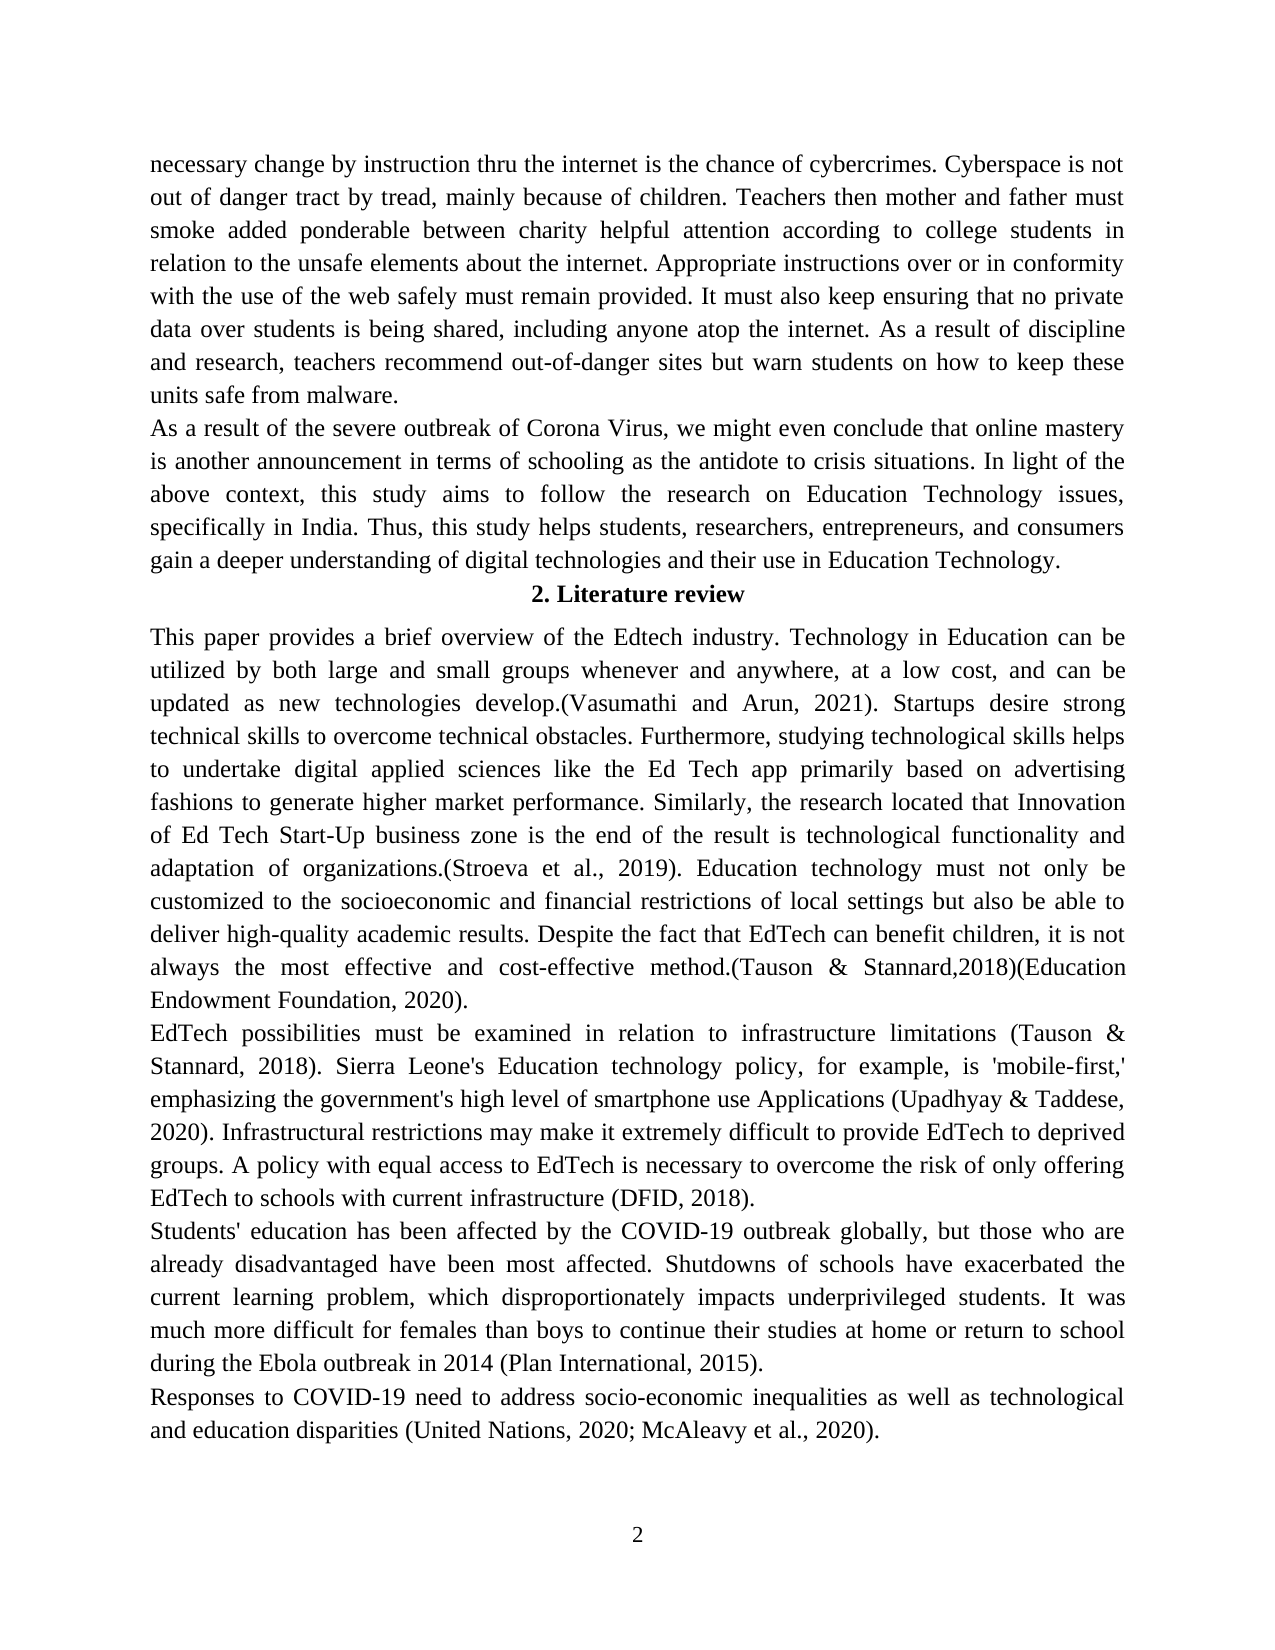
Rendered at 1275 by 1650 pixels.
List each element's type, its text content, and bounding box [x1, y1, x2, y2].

text EdTech possibilities must be examined in relation to infrastructure limitations (Tauson & Stannard, 2018). Sierra Leone's Education technology policy, for example, is 'mobile-first,' emphasizing the government's high level of smartphone use Applications (Upadhyay & Taddese, 2020). Infrastructural restrictions may make it extremely difficult to provide EdTech to deprived groups. A policy with equal access to EdTech is necessary to overcome the risk of only offering EdTech to schools with current infrastructure (DFID, 2018). [150, 1018, 1126, 1212]
text As a result of the severe outbreak of Corona Virus, we might even conclude that online mastery is another announcement in terms of schooling as the antidote to crisis situations. In light of the above context, this study aims to follow the research on Education Technology issues, specifically in India. Thus, this study helps students, researchers, entrepreneurs, and consumers gain a deeper understanding of digital technologies and their use in Education Technology. [150, 413, 1125, 574]
text Responses to COVID-19 need to address socio-economic inequalities as well as technological and education disparities (United Nations, 2020; McAleavy et al., 2020). [150, 1382, 1125, 1443]
text This paper provides a brief overview of the Edtech industry. Technology in Education can be utilized by both large and small groups whenever and anywhere, at a low cost, and can be updated as new technologies develop.(Vasumathi and Arun, 2021). Startups desire strong technical skills to overcome technical obstacles. Furthermore, studying technological skills helps to undertake digital applied sciences like the Ed Tech app primarily based on advertising fashions to generate higher market performance. Similarly, the research located that Innovation of Ed Tech Start-Up business zone is the end of the result is technological functionality and adaptation of organizations.(Stroeva et al., 2019). Education technology must not only be customized to the socioeconomic and financial restrictions of local settings but also be able to deliver high-quality academic results. Despite the fact that EdTech can benefit children, it is not always the most effective and cost-effective method.(Tauson & Stannard,2018)(Education Endowment Foundation, 2020). [150, 622, 1126, 1014]
text necessary change by instruction thru the internet is the chance of cybercrimes. Cyberspace is not out of danger tract by tread, mainly because of children. Teachers then mother and father must smoke added ponderable between charity helpful attention according to college students in relation to the unsafe elements about the internet. Appropriate instructions over or in conformity with the use of the web safely must remain provided. It must also keep ensuring that no private data over students is being shared, including anyone atop the internet. As a result of discipline and research, teachers recommend out-of-danger sites but warn students on how to keep these units safe from malware. [150, 149, 1125, 409]
text Students' education has been affected by the COVID-19 outbreak globally, but those who are already disadvantaged have been most affected. Shutdowns of schools have exacerbated the current learning problem, which disproportionately impacts underprivileged students. It was much more difficult for females than boys to continue their studies at home or return to school during the Ebola outbreak in 2014 (Plan International, 2015). [150, 1216, 1126, 1377]
subtitle Literature review [531, 579, 1137, 608]
